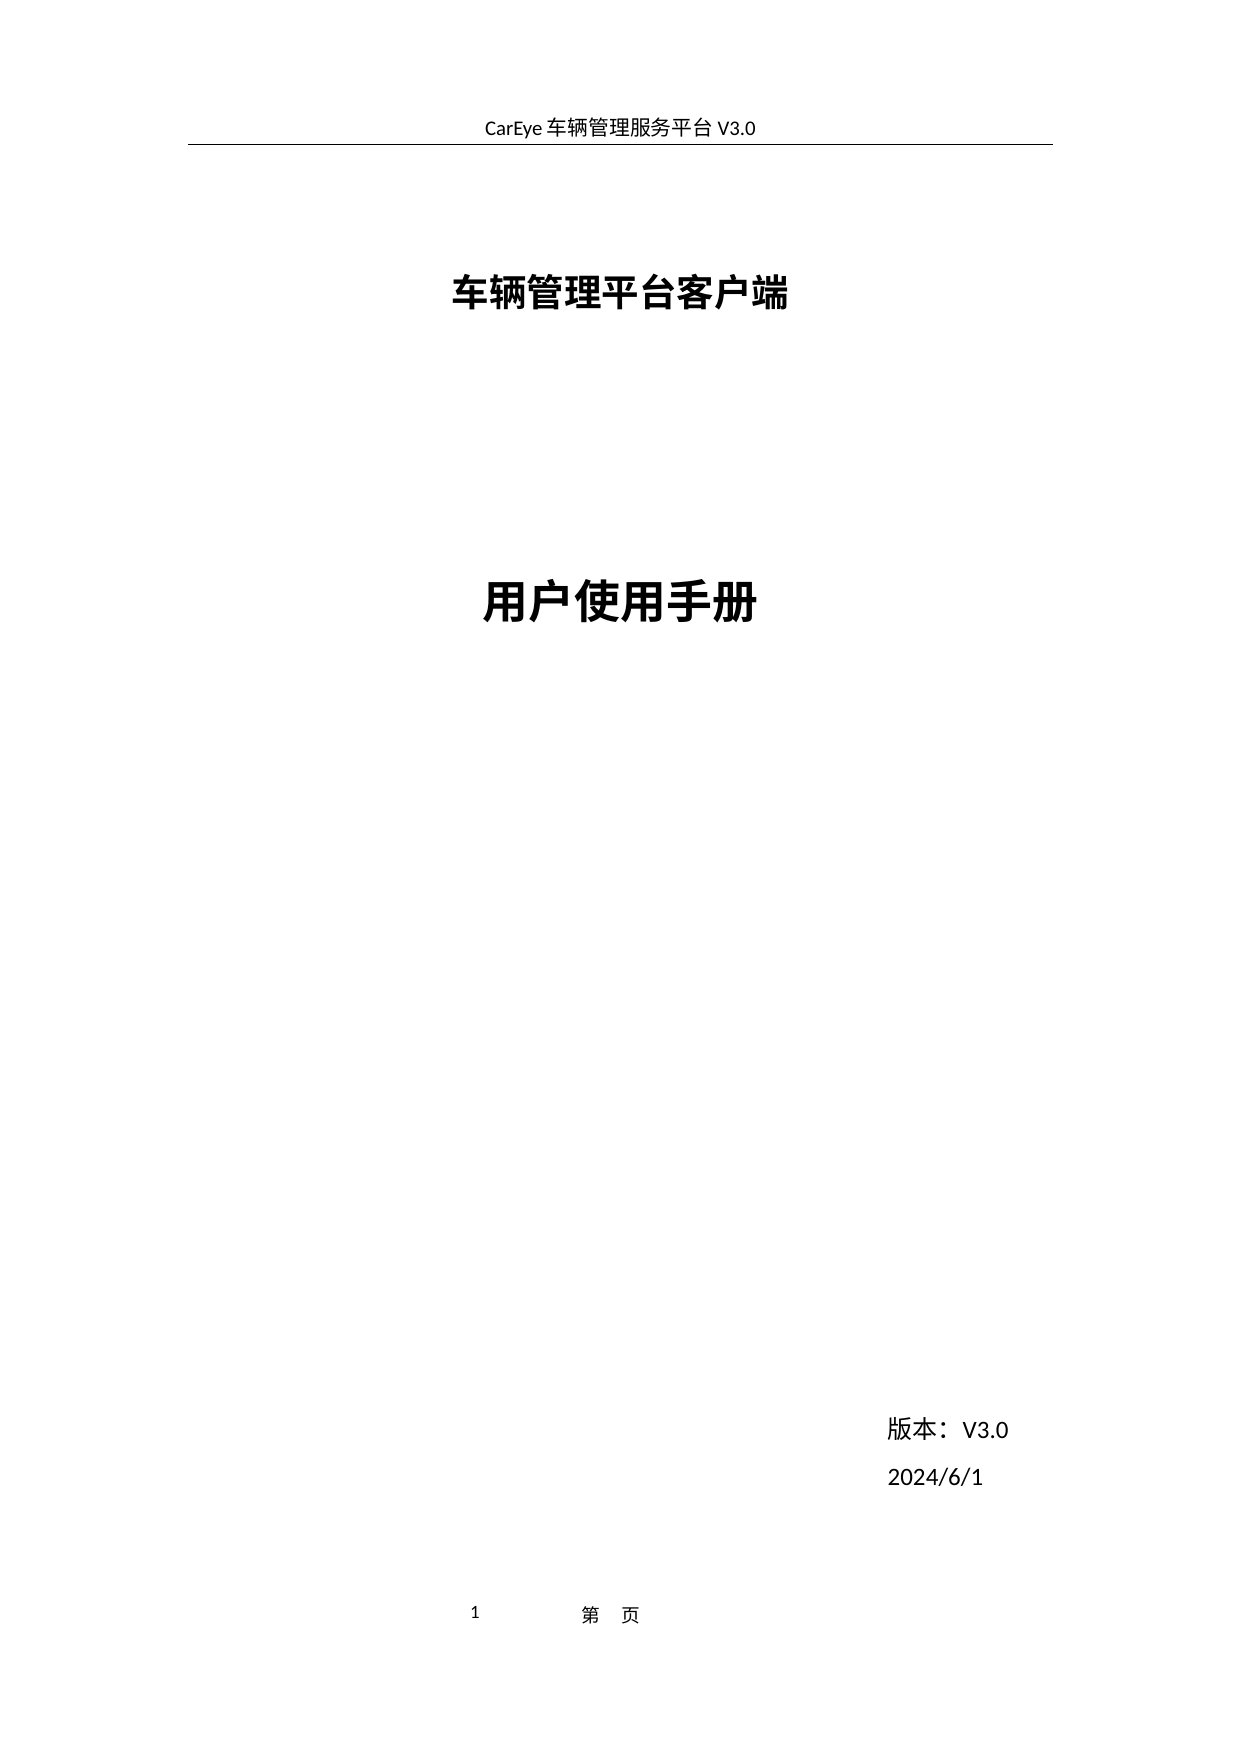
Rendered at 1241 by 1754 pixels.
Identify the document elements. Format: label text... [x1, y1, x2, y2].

text 车辆管理平台客户端 [187, 258, 1053, 323]
text 用户使用手册 [187, 550, 1053, 648]
text 2024/6/1 [844, 1460, 1053, 1493]
text 版本：V3.0 [844, 1395, 1053, 1460]
